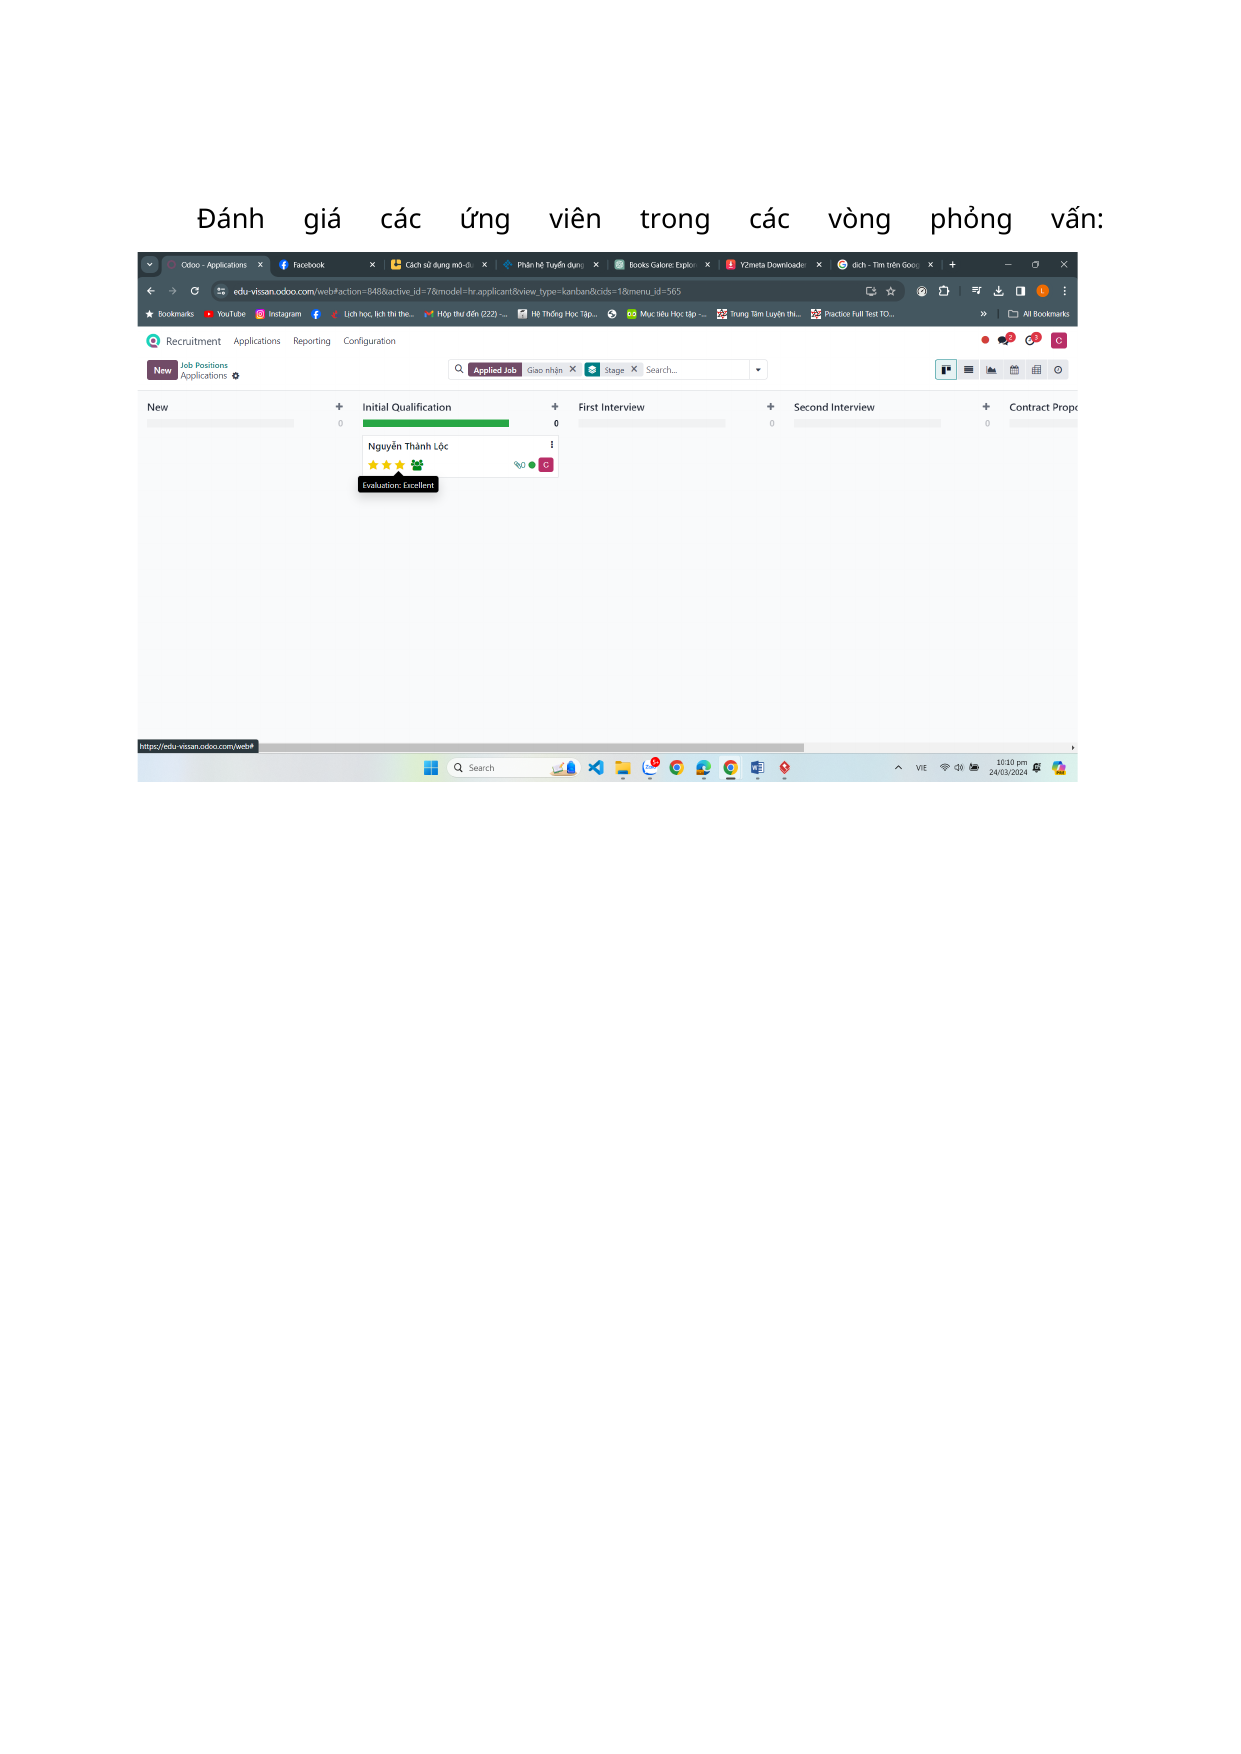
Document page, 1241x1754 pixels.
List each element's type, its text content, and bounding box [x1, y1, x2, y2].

picture [137, 252, 1078, 782]
